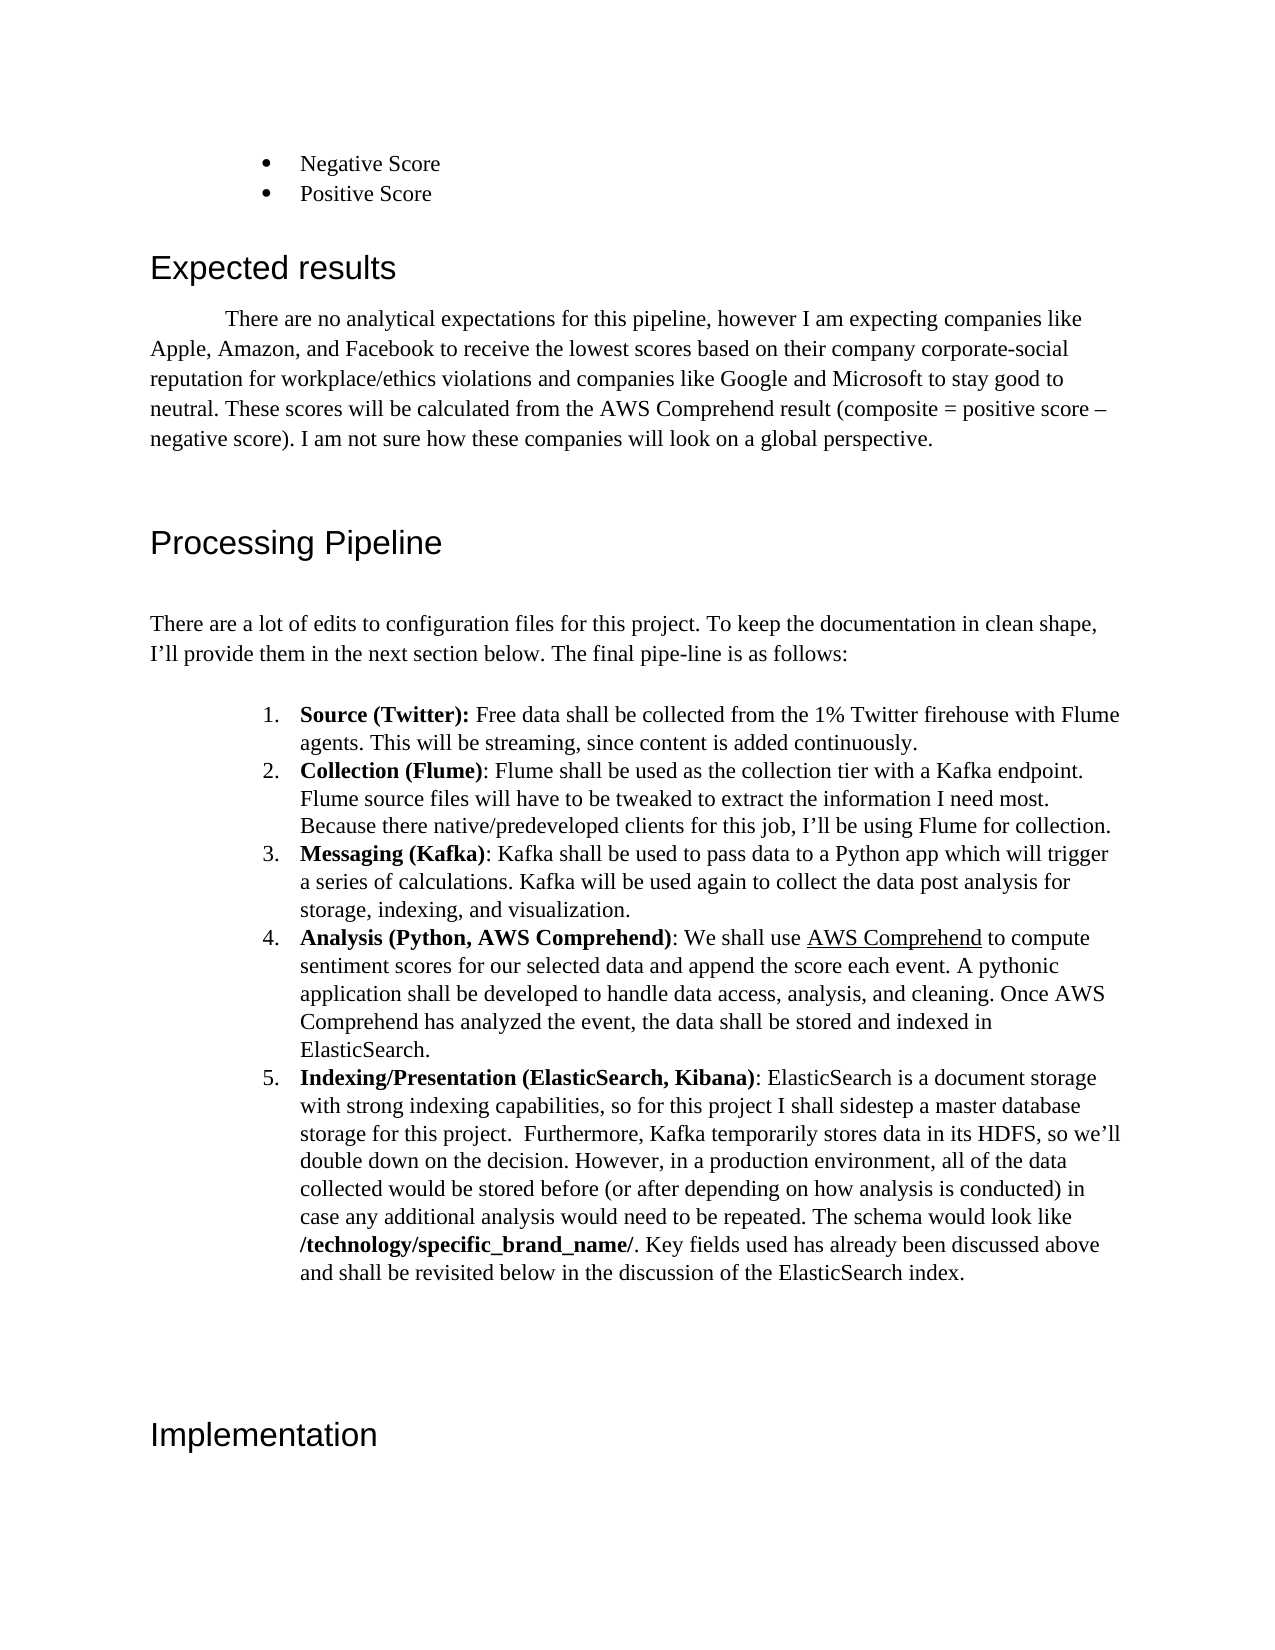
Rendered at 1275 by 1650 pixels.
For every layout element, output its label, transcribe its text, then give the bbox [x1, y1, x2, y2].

text There are a lot of edits to configuration files for this project. To keep the documentation in clean shape, I’ll provide them in the next section below. The final pipe-line is as follows: [150, 610, 1125, 667]
text There are no analytical expectations for this pipeline, however I am expecting companies like Apple, Amazon, and Facebook to receive the lowest scores based on their company corporate-social reputation for workplace/ethics violations and companies like Google and Microsoft to stay good to neutral. These scores will be calculated from the AWS Comprehend result (composite = positive score – negative score). I am not sure how these companies will look on a global perspective. [150, 304, 1125, 452]
list Collection (Flume): Flume shall be used as the collection tier with a Kafka endpoint. Flume source files will have to be tweaked to extract the information I need most. Because there native/predeveloped clients for this job, I’ll be using Flume for collection. [262, 757, 1125, 839]
list Indexing/Presentation (ElasticSearch, Kibana): ElasticSearch is a document storage with strong indexing capabilities, so for this project I shall sidestep a master database storage for this project. Furthermore, Kafka temporarily stores data in its HDFS, so we’ll double down on the decision. However, in a production environment, all of the data collected would be stored before (or after depending on how analysis is conducted) in case any additional analysis would need to be repeated. The schema would look like /technology/specific_brand_name/. Key fields used has already been discussed above and shall be revisited below in the discussion of the ElasticSearch index. [262, 1064, 1125, 1286]
list Positive Score [262, 180, 1125, 207]
list Negative Score [262, 150, 1125, 176]
list Analysis (Python, AWS Comprehend): We shall use AWS Comprehend to compute sentiment scores for our selected data and append the score each event. A pythonic application shall be developed to handle data access, analysis, and cleaning. Once AWS Comprehend has analyzed the event, the data shall be stored and indexed in ElasticSearch. [262, 924, 1125, 1062]
subtitle Expected results [150, 248, 1125, 286]
subtitle Implementation [150, 1415, 1125, 1454]
list Messaging (Kafka): Kafka shall be used to pass data to a Python app which will trigger a series of calculations. Kafka will be used again to collect the data post analysis for storage, indexing, and visualization. [262, 840, 1125, 923]
subtitle Processing Pipeline [150, 523, 1125, 562]
list Source (Twitter): Free data shall be collected from the 1% Twitter firehouse with Flume agents. This will be streaming, since content is added continuously. [262, 701, 1125, 755]
